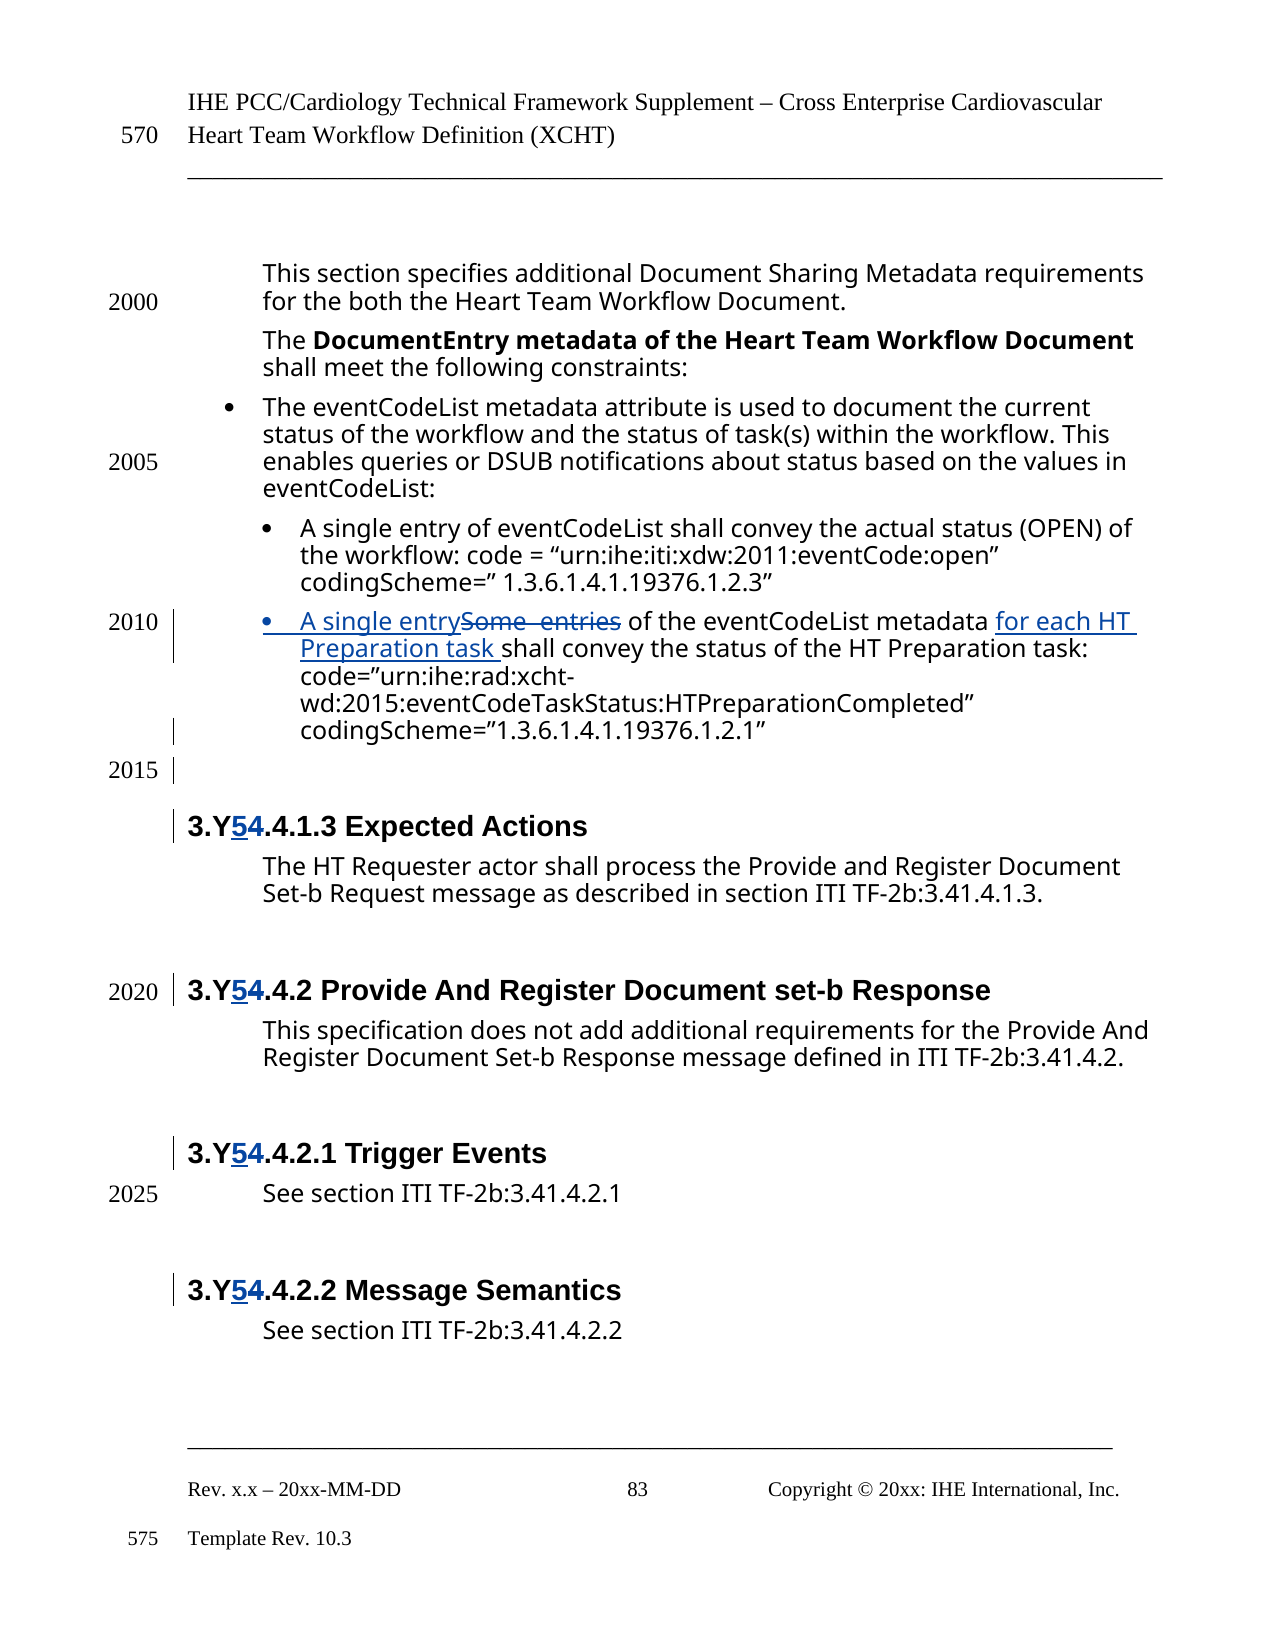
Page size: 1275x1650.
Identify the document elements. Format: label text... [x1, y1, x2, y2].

text The DocumentEntry metadata of the Heart Team Workflow Document shall meet the following constraints: [262, 328, 1162, 382]
text See section ITI TF-2b:3.41.4.2.2 [262, 1317, 1162, 1344]
subtitle 3.Y.4.2.1 Trigger Events [187, 1136, 1162, 1170]
text See section ITI TF-2b:3.41.4.2.1 [262, 1181, 1162, 1208]
text This specification does not add additional requirements for the Provide And Register Document Set-b Response message defined in ITI TF-2b:3.41.4.2. [262, 1017, 1162, 1072]
subtitle 3.Y.4.1.3 Expected Actions [187, 809, 1162, 843]
subtitle 3.Y.4.2.2 Message Semantics [187, 1273, 1162, 1306]
list A single entry of eventCodeList shall convey the actual status (OPEN) of the workflow: code = “urn:ihe:iti:xdw:2011:eventCode:open” codingScheme=” 1.3.6.1.4.1.19376.1.2.3” [262, 515, 1162, 597]
subtitle 3.Y.4.2 Provide And Register Document set-b Response [187, 973, 1162, 1006]
list The eventCodeList metadata attribute is used to document the current status of the workflow and the status of task(s) within the workflow. This enables queries or DSUB notifications about status based on the values in eventCodeList: [225, 394, 1162, 503]
text The HT Requester actor shall process the Provide and Register Document Set-b Request message as described in section ITI TF-2b:3.41.4.1.3. [262, 854, 1162, 908]
list of the eventCodeList metadata shall convey the status of the HT Preparation task: code=”urn:ihe:rad:xcht-wd:2015:eventCodeTaskStatus:HTPreparationCompleted” codingScheme=”1.3.6.1.4.1.19376.1.2.1” [262, 609, 1162, 744]
text This section specifies additional Document Sharing Metadata requirements for the both the Heart Team Workflow Document. [262, 261, 1162, 315]
